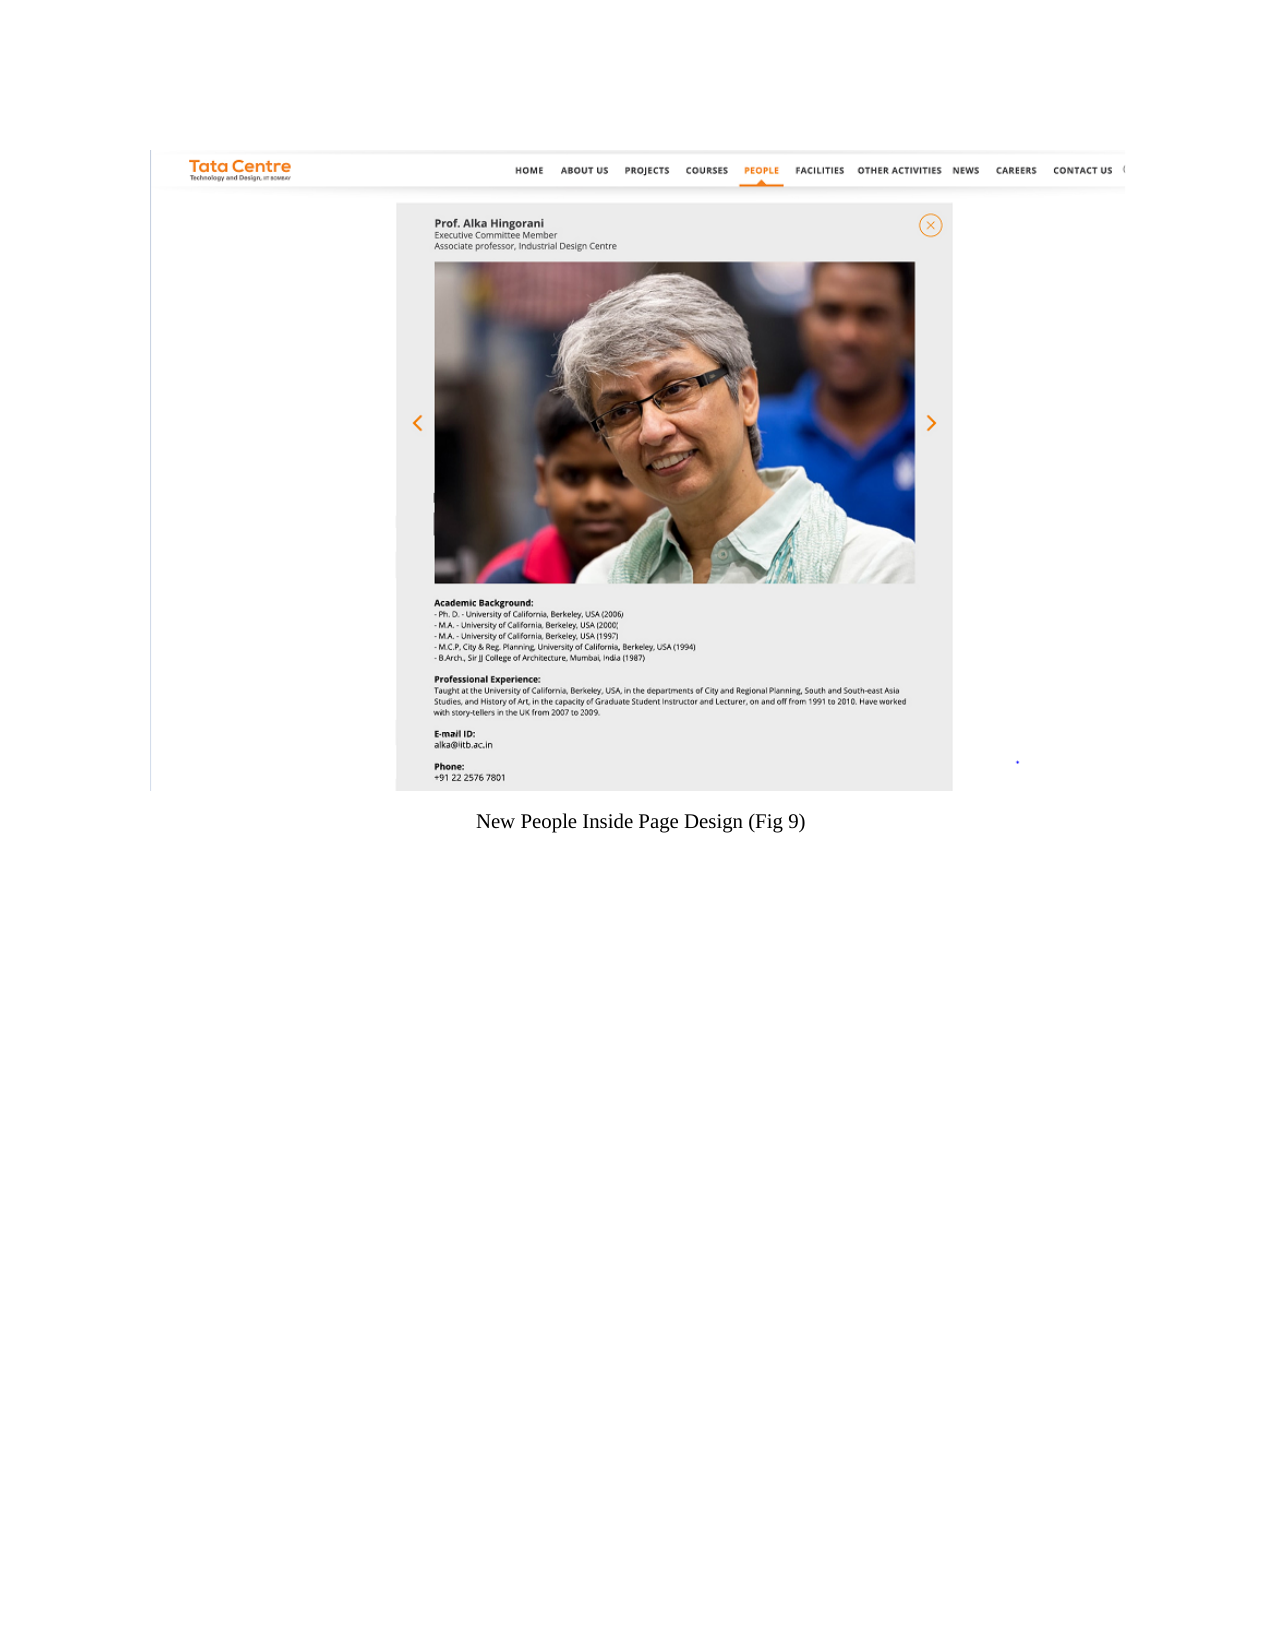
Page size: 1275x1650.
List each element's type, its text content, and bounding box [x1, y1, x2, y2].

text New People Inside Page Design (Fig 9) [150, 809, 1125, 833]
picture [150, 150, 1125, 791]
